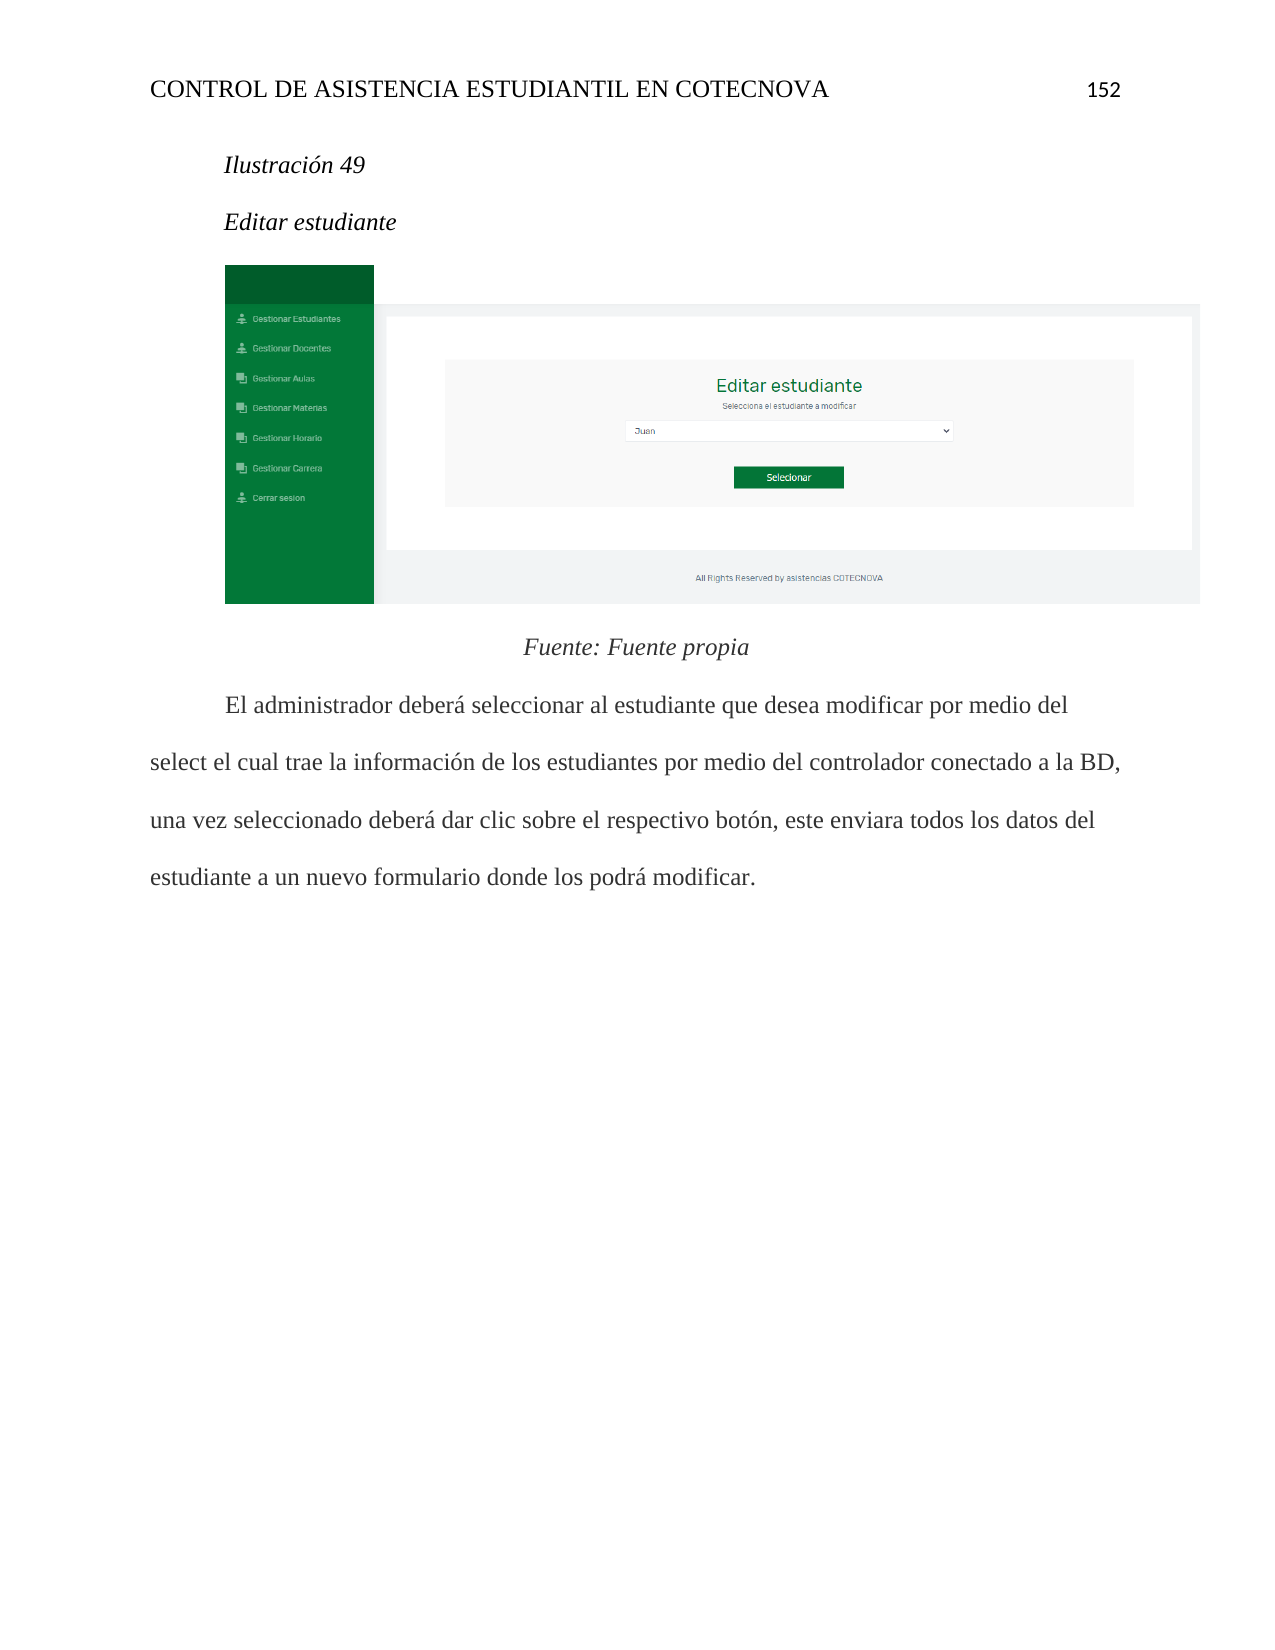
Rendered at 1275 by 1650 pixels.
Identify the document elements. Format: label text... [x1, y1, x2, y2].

picture [225, 265, 1200, 604]
text Fuente: Fuente propia [150, 632, 1125, 661]
text El administrador deberá seleccionar al estudiante que desea modificar por medio del select el cual trae la información de los estudiantes por medio del controlador conectado a la BD, una vez seleccionado deberá dar clic sobre el respectivo botón, este enviara todos los datos del estudiante a un nuevo formulario donde los podrá modificar. [150, 690, 1125, 891]
